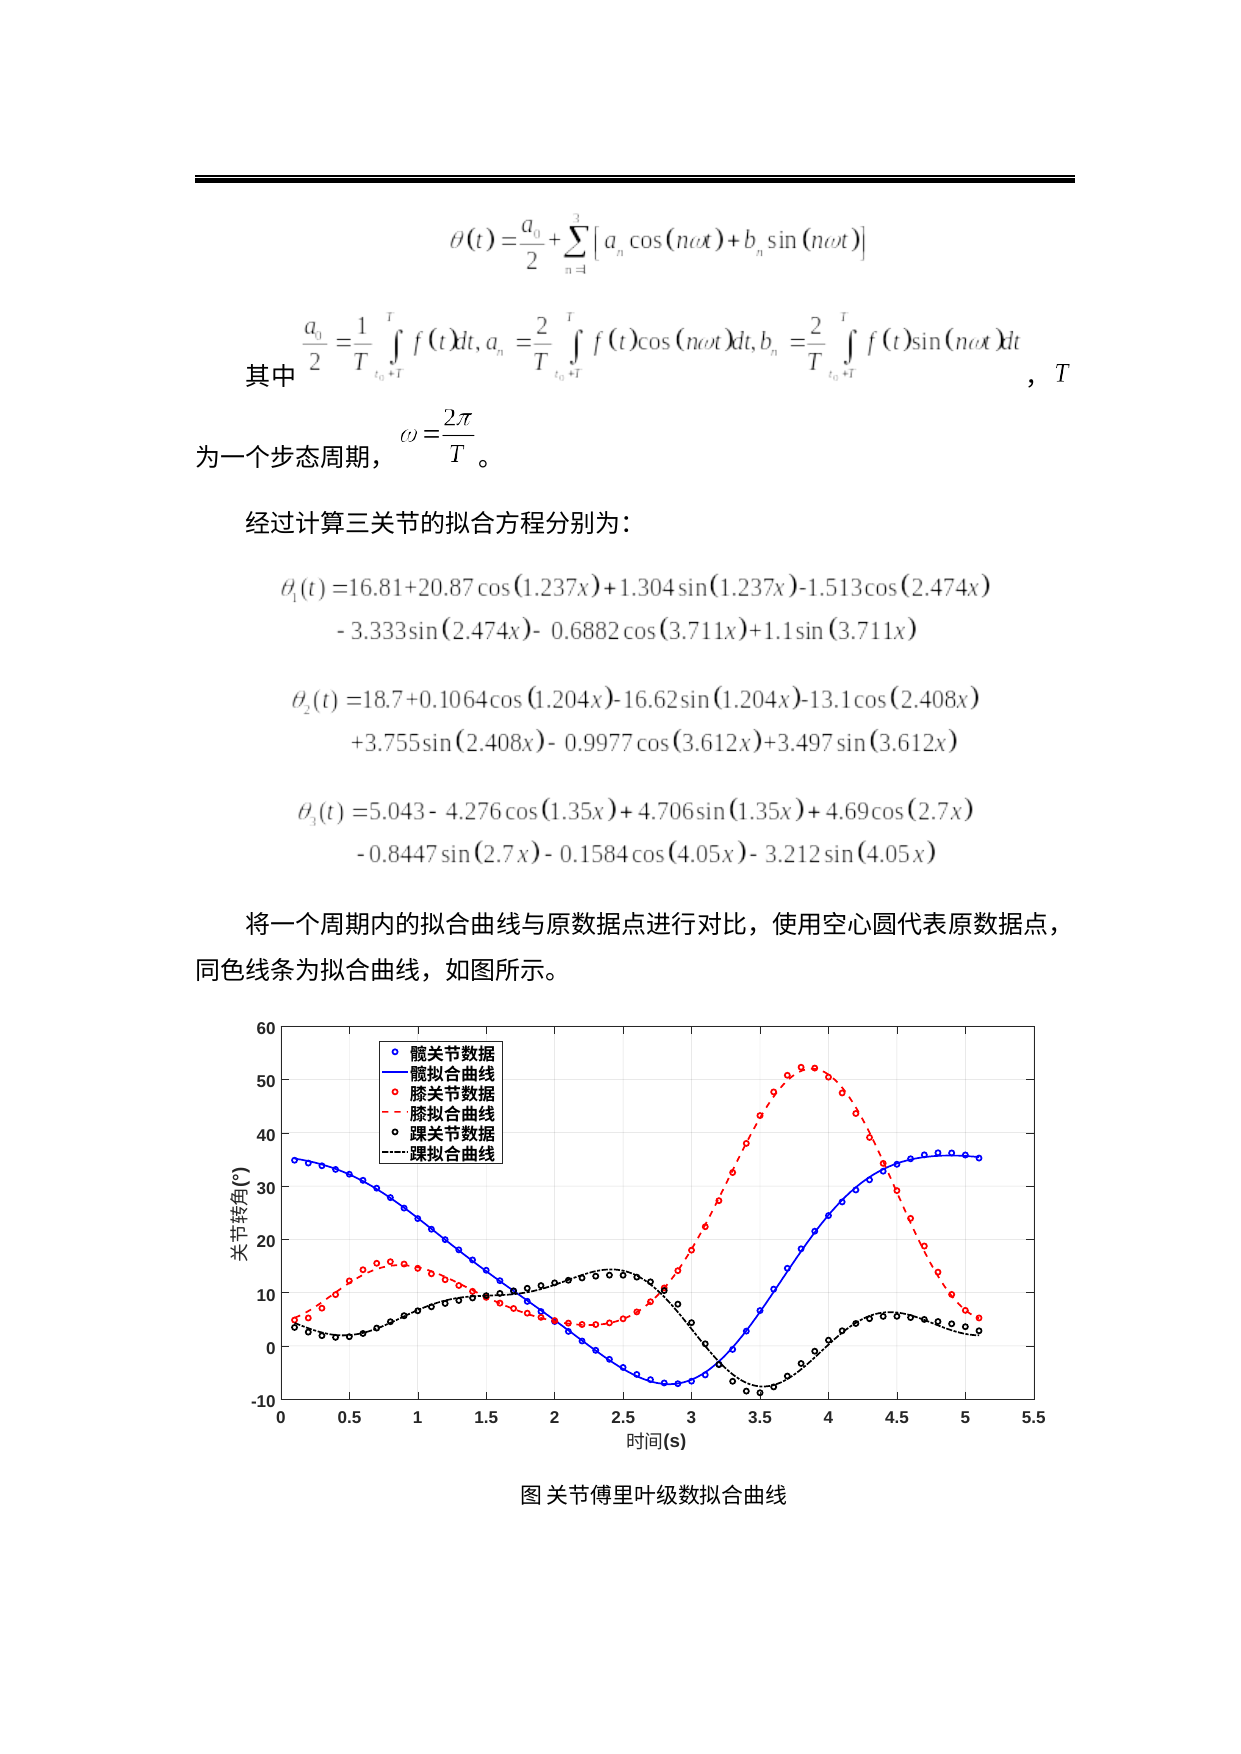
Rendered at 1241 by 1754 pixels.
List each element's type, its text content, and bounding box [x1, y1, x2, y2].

text 将一个周期内的拟合曲线与原数据点进行对比，使用空心圆代表原数据点，同色线条为拟合曲线，如图所示。 [195, 905, 1075, 986]
text 图 关节傅里叶级数拟合曲线 [232, 1478, 1075, 1509]
text 经过计算三关节的拟合方程分别为： [195, 504, 1075, 540]
text 其中，为一个步态周期，。 [195, 306, 1075, 474]
